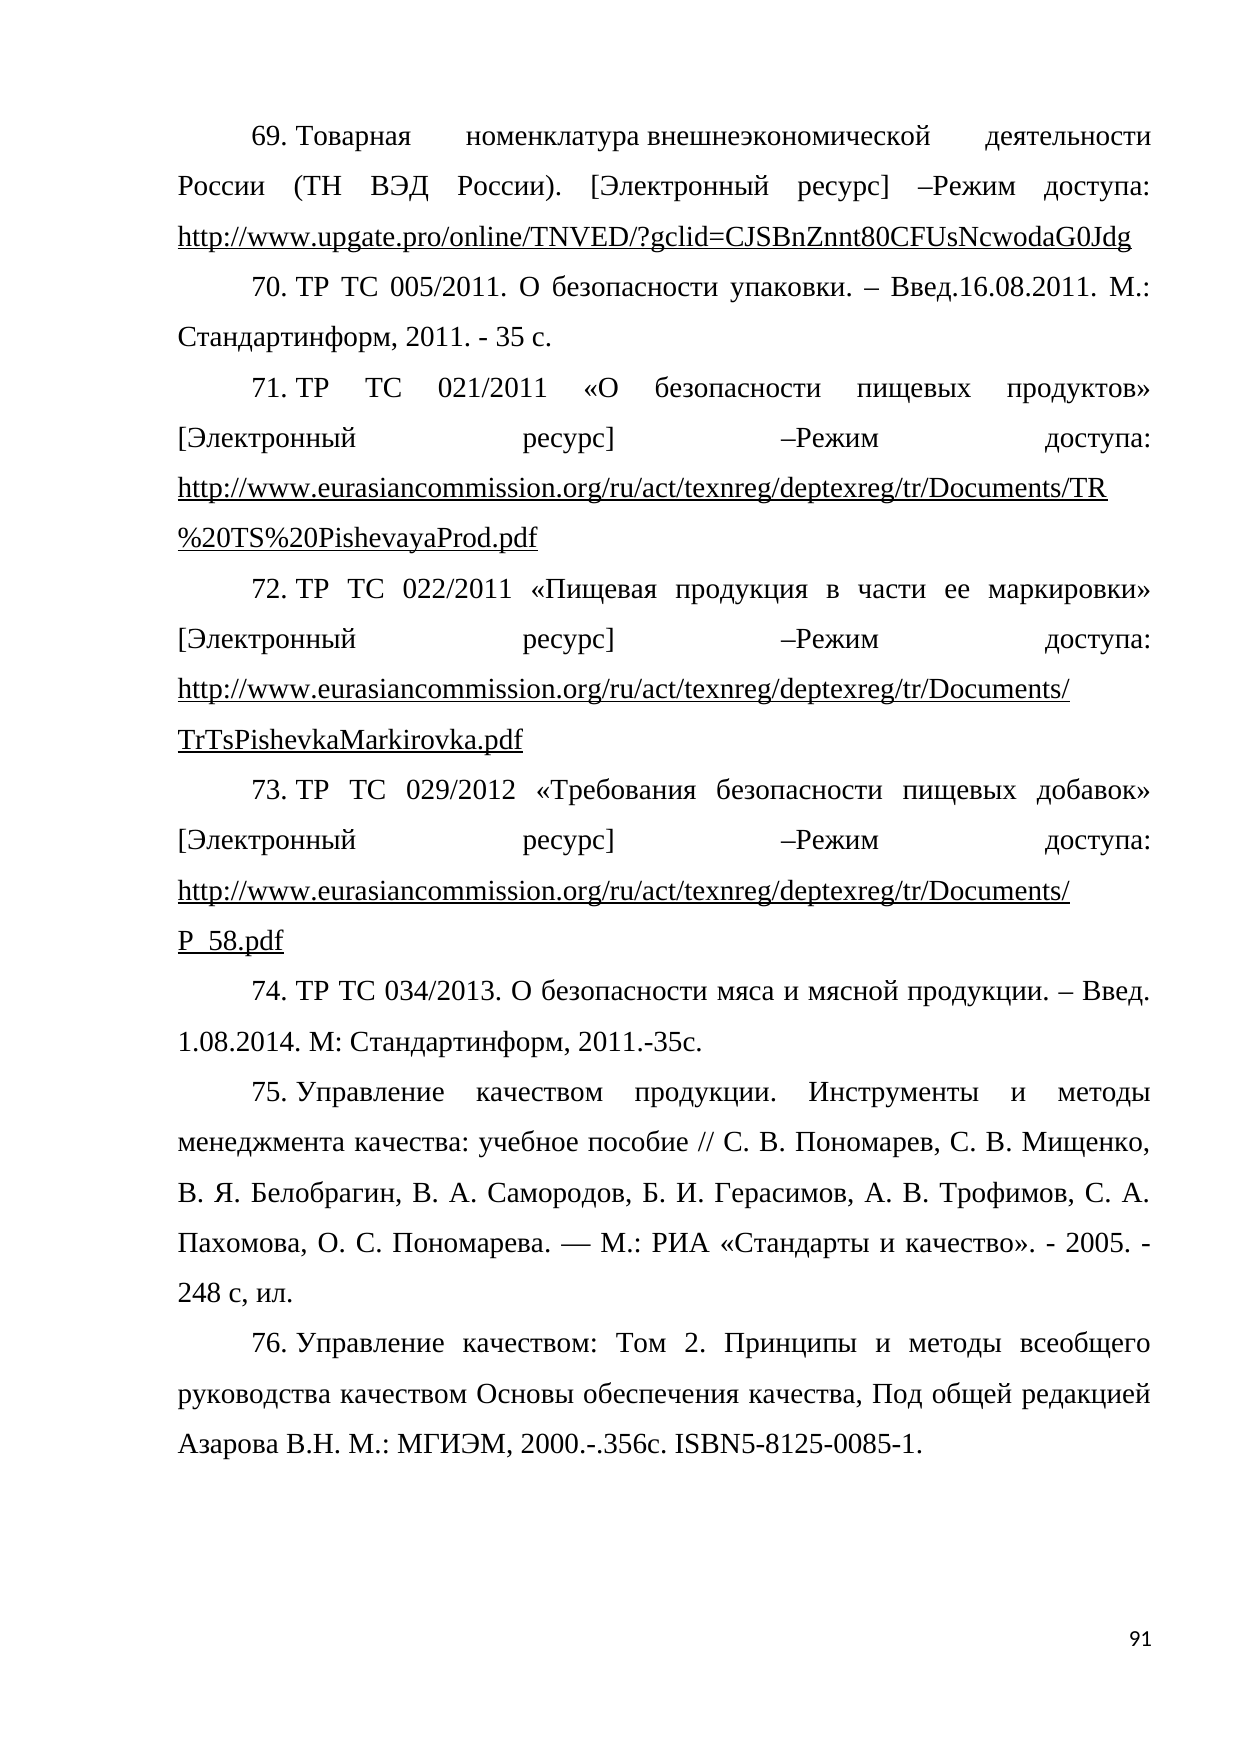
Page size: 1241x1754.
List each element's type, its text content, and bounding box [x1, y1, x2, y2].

list ТР ТС 022/2011 «Пищевая продукция в части ее маркировки» [Электронный ресурс] –Режим доступа: http://www.eurasiancommission.org/ru/act/texnreg/deptexreg/tr/Documents/TrTsPishevkaMarkirovka.pdf [177, 571, 1152, 755]
list Товарная номенклатура внешнеэкономической деятельности России (ТН ВЭД России). [Электронный ресурс] –Режим доступа: http://www.upgate.pro/online/TNVED/?gclid=CJSBnZnnt80CFUsNcwodaG0Jdg [177, 118, 1152, 252]
list ТР ТС 021/2011 «О безопасности пищевых продуктов» [Электронный ресурс] –Режим доступа: http://www.eurasiancommission.org/ru/act/texnreg/deptexreg/tr/Documents/TR%20TS%20PishevayaProd.pdf [177, 370, 1152, 554]
list ТР ТС 029/2012 «Требования безопасности пищевых добавок» [Электронный ресурс] –Режим доступа: http://www.eurasiancommission.org/ru/act/texnreg/deptexreg/tr/Documents/P_58.pdf [177, 772, 1152, 957]
list ТР ТС 034/2013. О безопасности мяса и мясной продукции. – Введ. 1.08.2014. М: Стандартинформ, 2011.-35с. [177, 973, 1152, 1057]
list Управление качеством: Том 2. Принципы и методы всеобщего руководства качеством Основы обеспечения качества, Под общей редакцией Азарова В.Н. М.: МГИЭМ, 2000.-.356с. ISBN5-8125-0085-1. [177, 1326, 1152, 1460]
list Управление качеством продукции. Инструменты и методы менеджмента качества: учебное пособие // С. В. Пономарев, С. В. Мищенко, B. Я. Белобрагин, В. А. Самородов, Б. И. Герасимов, А. В. Трофимов, C. А. Пахомова, О. С. Пономарева. — М.: РИА «Стандарты и качество». - 2005. - 248 с, ил. [177, 1074, 1152, 1309]
list ТР ТС 005/2011. О безопасности упаковки. – Введ.16.08.2011. М.: Стандартинформ, 2011. - 35 с. [177, 269, 1152, 353]
